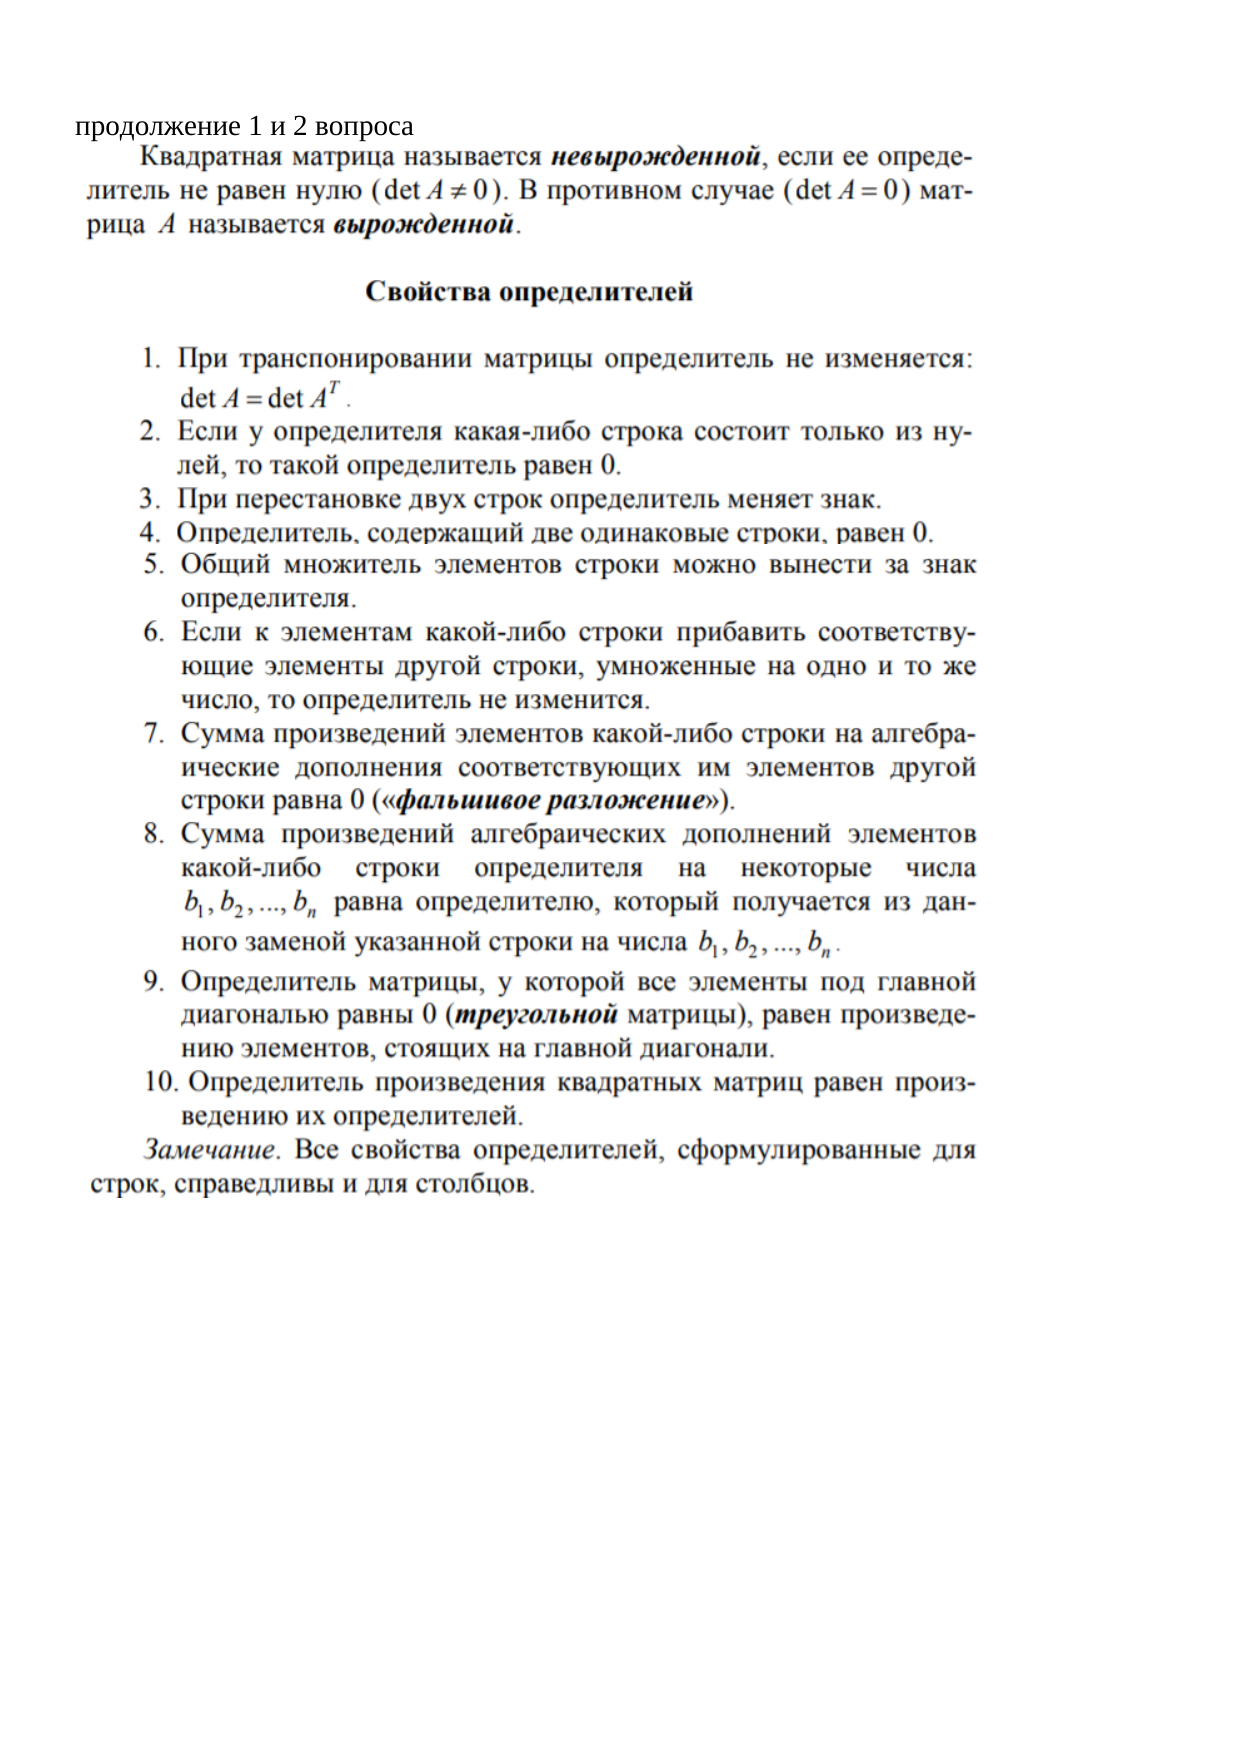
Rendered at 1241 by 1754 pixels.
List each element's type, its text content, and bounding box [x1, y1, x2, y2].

picture [75, 142, 988, 1198]
text продолжение 1 и 2 вопроса [75, 108, 1165, 142]
